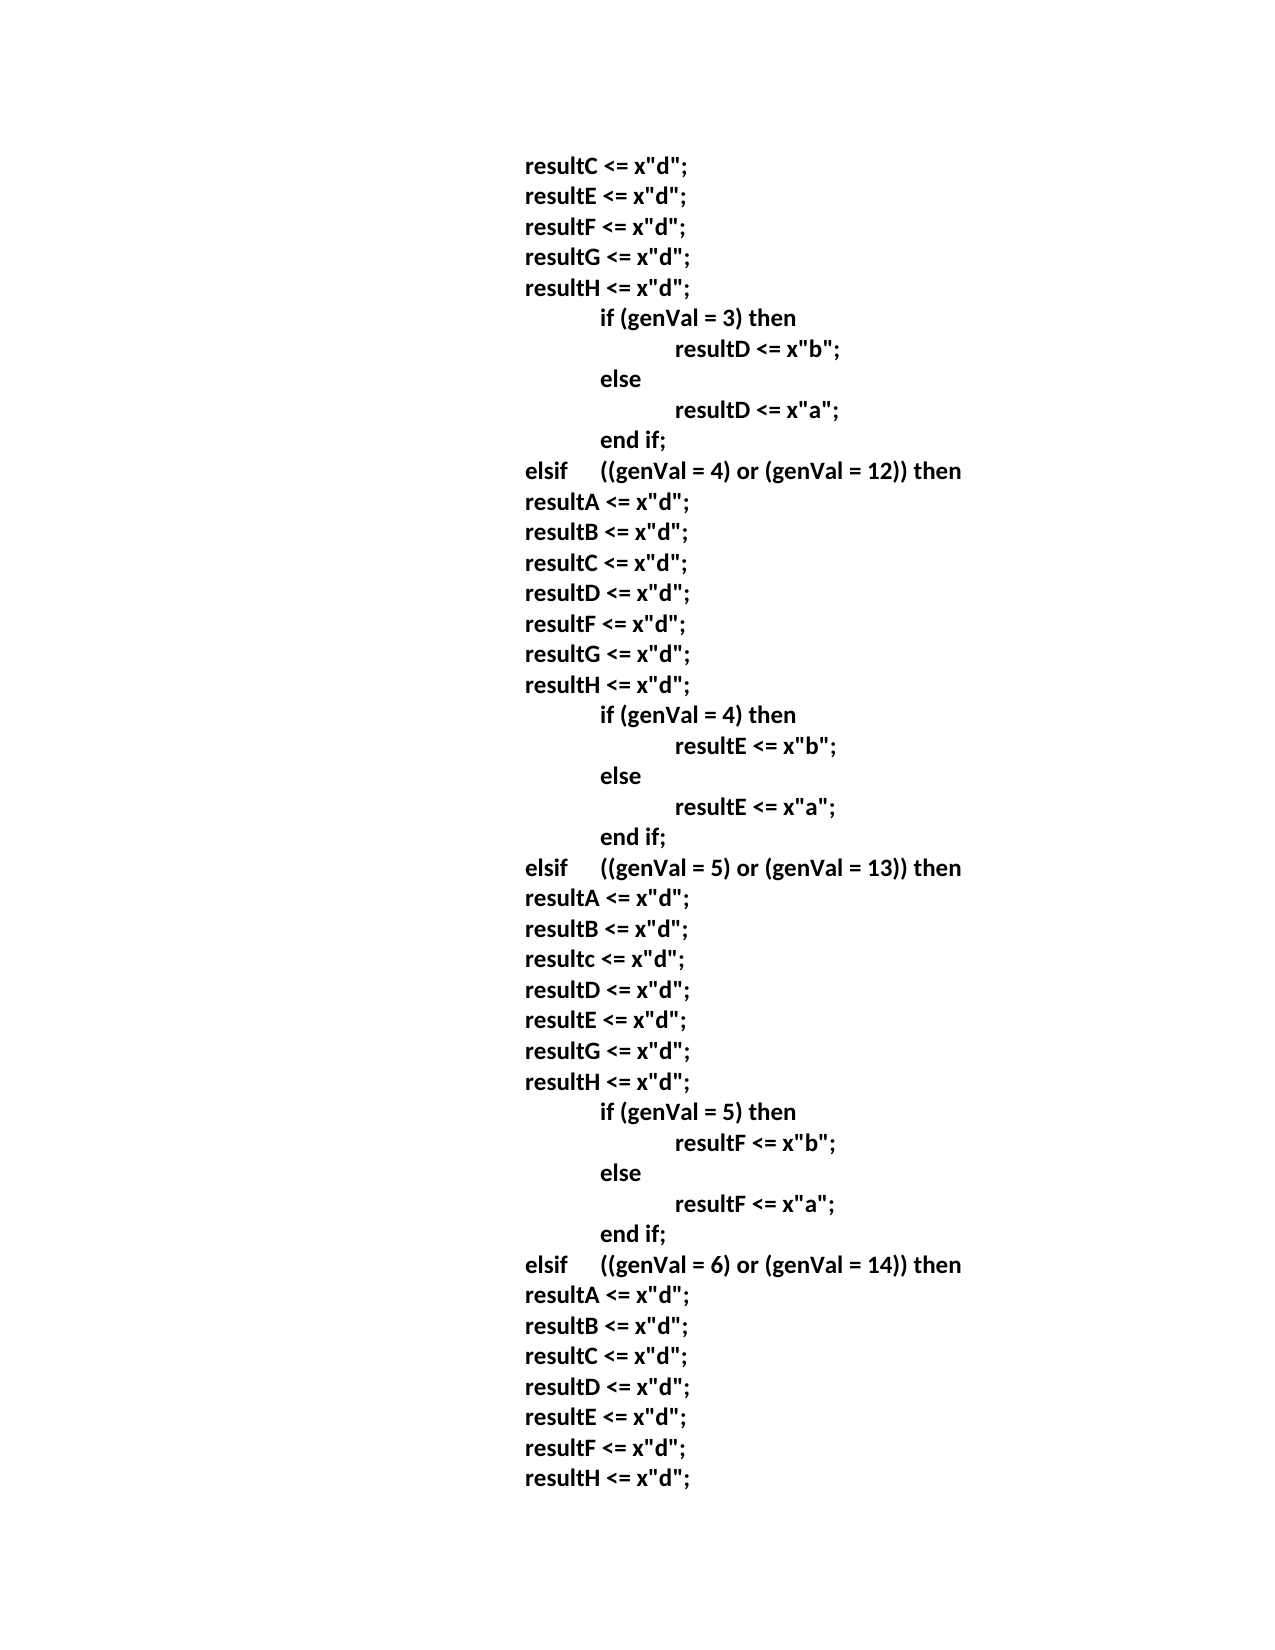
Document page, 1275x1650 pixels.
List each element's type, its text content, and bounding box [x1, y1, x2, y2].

text resultF <= x"d"; [150, 211, 1125, 242]
text resultF <= x"b"; [150, 1127, 1125, 1157]
text resultE <= x"a"; [150, 791, 1125, 821]
text end if; [150, 425, 1125, 455]
text resultF <= x"d"; [150, 608, 1125, 638]
text resultB <= x"d"; [150, 1310, 1125, 1340]
text resultC <= x"d"; [150, 1340, 1125, 1371]
text elsif ((genVal = 6) or (genVal = 14)) then [150, 1249, 1125, 1279]
text if (genVal = 5) then [150, 1096, 1125, 1127]
text end if; [150, 821, 1125, 852]
text resultE <= x"d"; [150, 181, 1125, 211]
text if (genVal = 3) then [150, 303, 1125, 333]
text resultD <= x"d"; [150, 974, 1125, 1004]
text resultG <= x"d"; [150, 638, 1125, 669]
text resultF <= x"d"; [150, 1432, 1125, 1462]
text resultE <= x"d"; [150, 1401, 1125, 1432]
text resultG <= x"d"; [150, 242, 1125, 272]
text resultE <= x"d"; [150, 1004, 1125, 1035]
text resultD <= x"d"; [150, 1371, 1125, 1401]
text resultB <= x"d"; [150, 913, 1125, 943]
text if (genVal = 4) then [150, 699, 1125, 730]
text resultF <= x"a"; [150, 1188, 1125, 1218]
text resultG <= x"d"; [150, 1035, 1125, 1066]
text resultH <= x"d"; [150, 669, 1125, 699]
text resultE <= x"b"; [150, 730, 1125, 760]
text resultB <= x"d"; [150, 516, 1125, 547]
text resultA <= x"d"; [150, 1279, 1125, 1310]
text resultA <= x"d"; [150, 882, 1125, 913]
text elsif ((genVal = 5) or (genVal = 13)) then [150, 852, 1125, 882]
text elsif ((genVal = 4) or (genVal = 12)) then [150, 455, 1125, 486]
text else [150, 760, 1125, 791]
text resultD <= x"d"; [150, 577, 1125, 608]
text resultc <= x"d"; [150, 943, 1125, 974]
text end if; [150, 1218, 1125, 1249]
text resultH <= x"d"; [150, 272, 1125, 303]
text else [150, 1157, 1125, 1188]
text resultC <= x"d"; [150, 150, 1125, 181]
text resultA <= x"d"; [150, 486, 1125, 516]
text else [150, 364, 1125, 394]
text resultD <= x"b"; [150, 333, 1125, 364]
text resultH <= x"d"; [150, 1066, 1125, 1096]
text resultH <= x"d"; [150, 1462, 1125, 1493]
text resultD <= x"a"; [150, 394, 1125, 425]
text resultC <= x"d"; [150, 547, 1125, 577]
